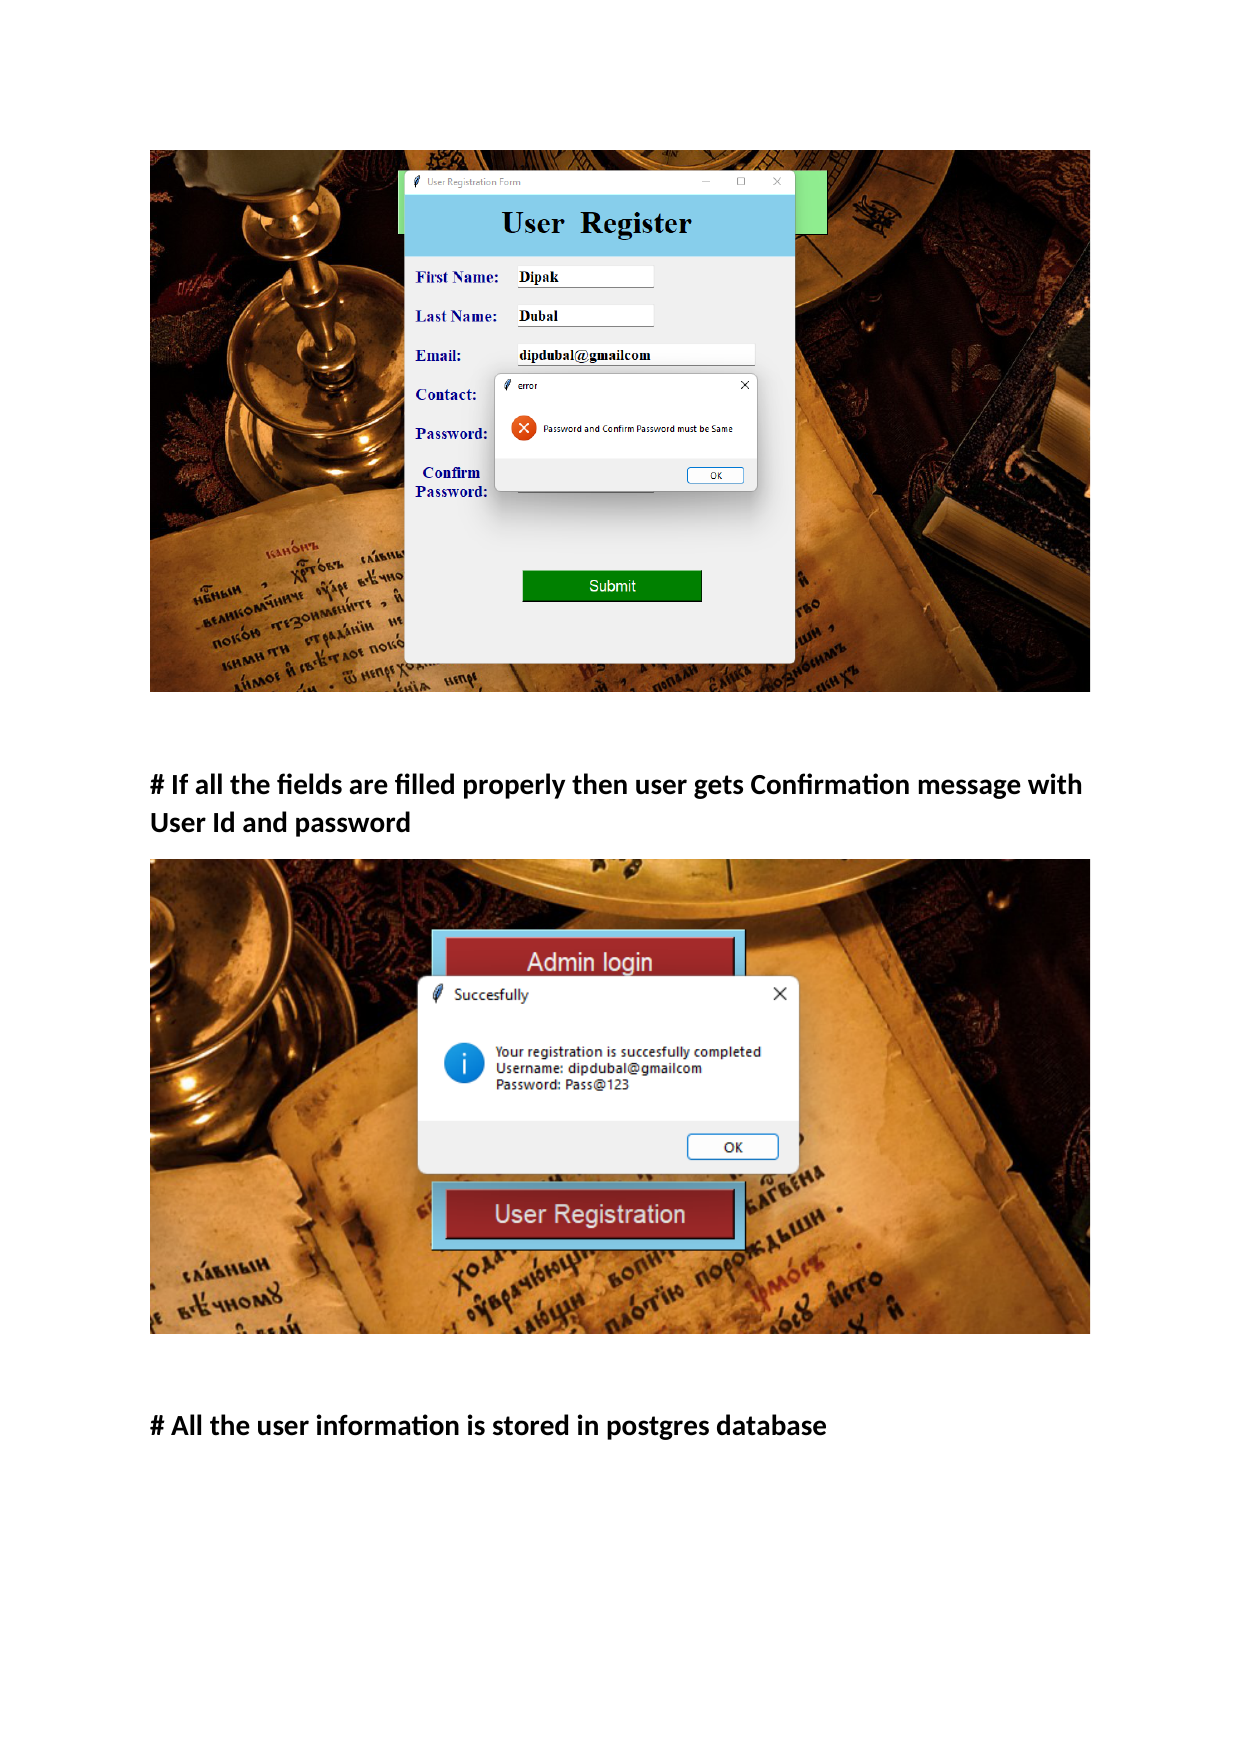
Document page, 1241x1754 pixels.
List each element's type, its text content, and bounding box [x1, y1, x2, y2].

text # If all the fields are filled properly then user gets Confirmation message with User Id and password [150, 766, 1090, 840]
picture [150, 859, 1091, 1334]
text # All the user information is stored in postgres database [150, 1407, 1090, 1443]
picture [150, 150, 1091, 692]
